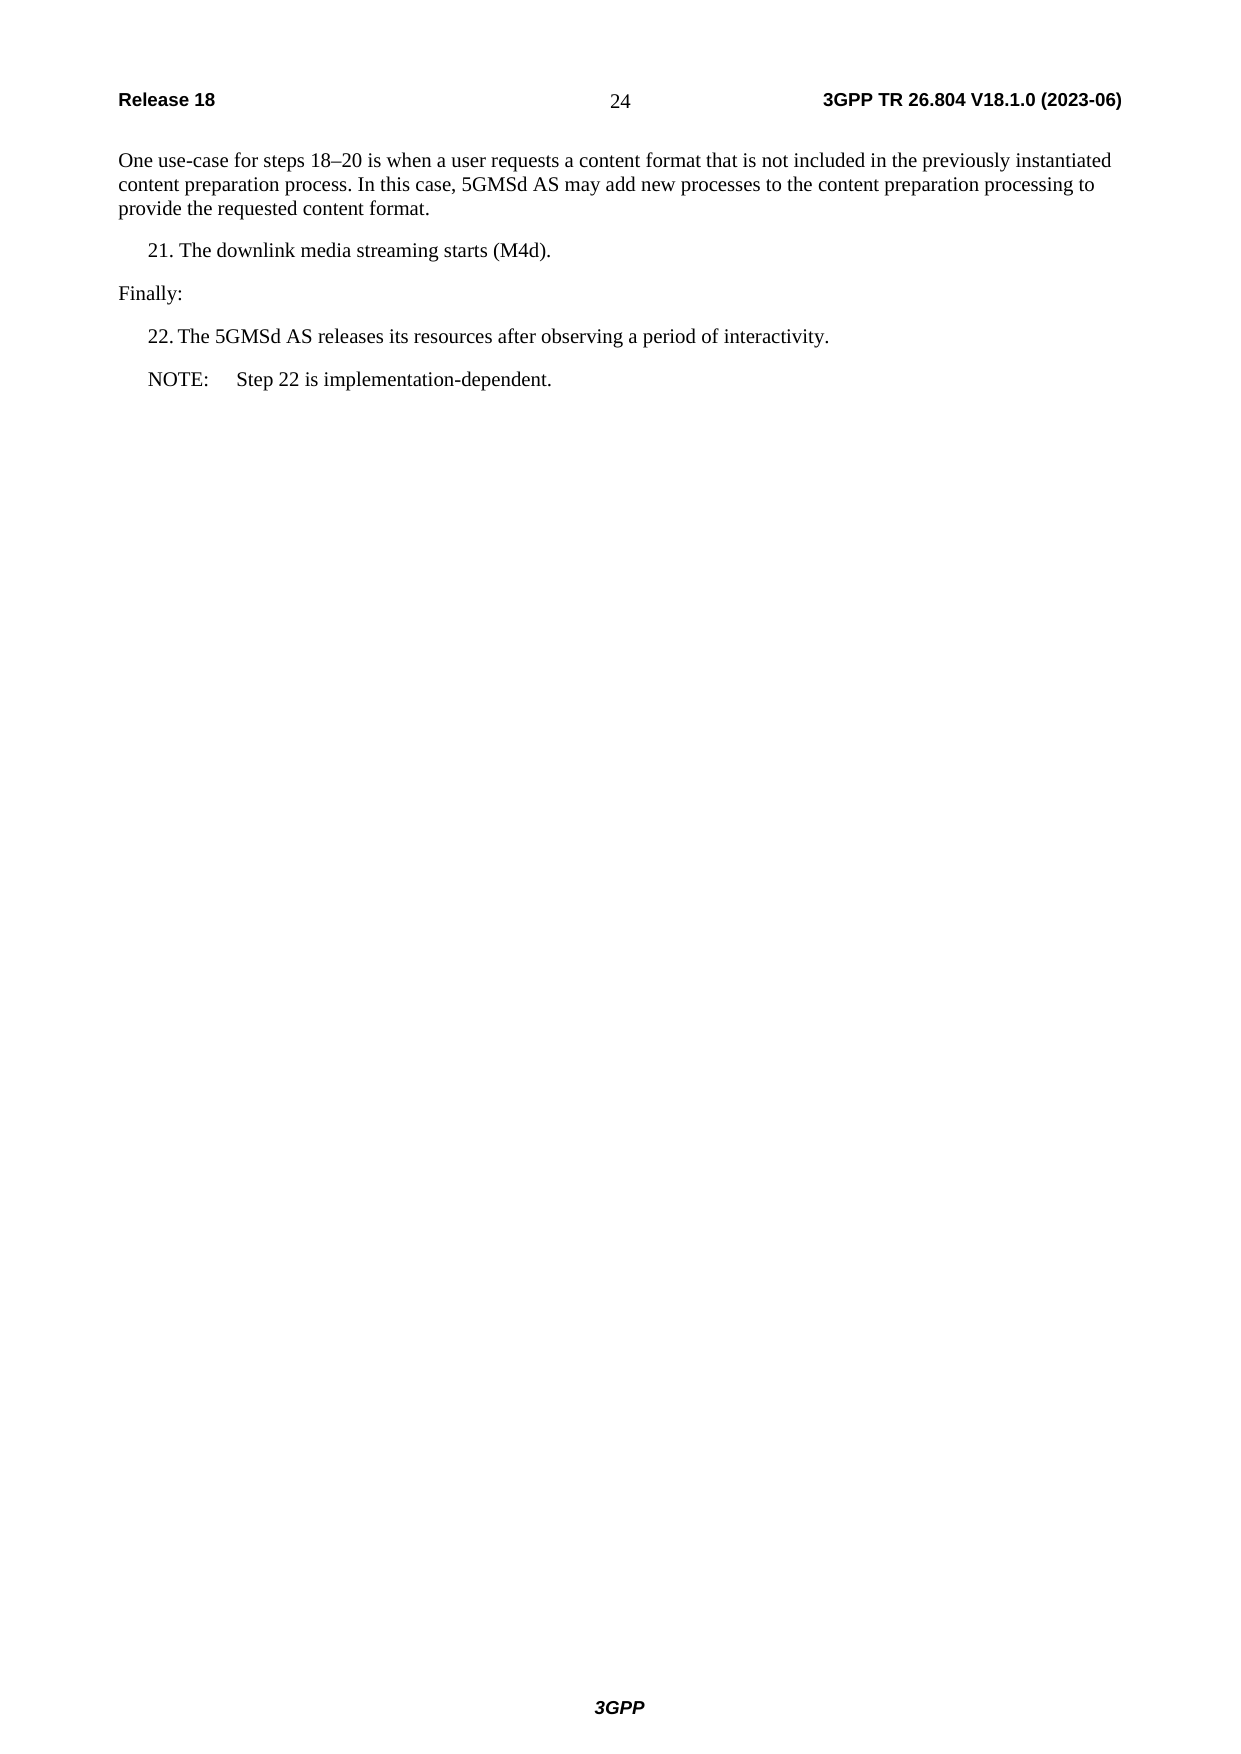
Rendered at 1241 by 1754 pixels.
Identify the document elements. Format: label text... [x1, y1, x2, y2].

text NOTE: Step 22 is implementation-dependent. [148, 367, 1122, 391]
text One use-case for steps 18–20 is when a user requests a content format that is not included in the previously instantiated content preparation process. In this case, 5GMSd AS may add new processes to the content preparation processing to provide the requested content format. [118, 147, 1122, 220]
text 21. The downlink media streaming starts (M4d). [148, 238, 1122, 262]
text 22. The 5GMSd AS releases its resources after observing a period of interactivity. [148, 324, 1122, 348]
text Finally: [118, 281, 1122, 305]
